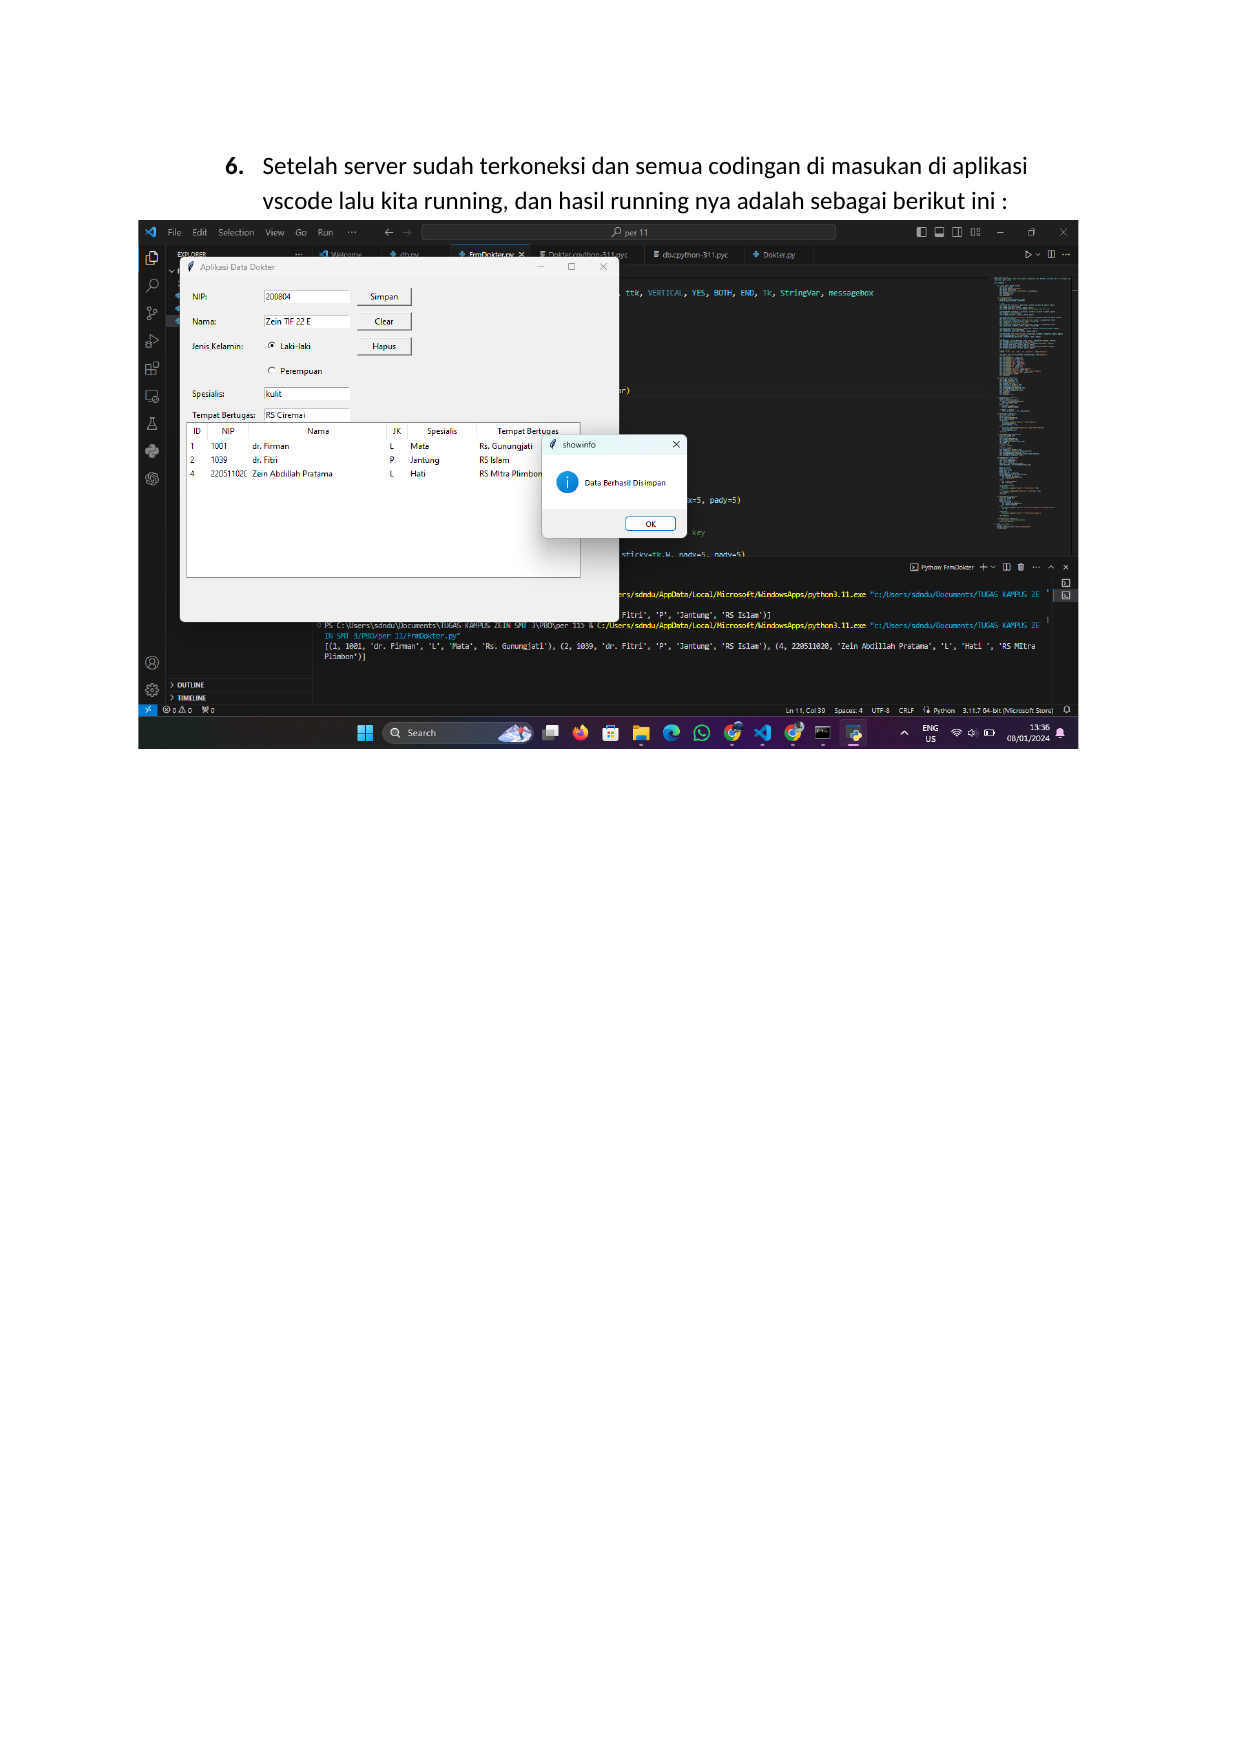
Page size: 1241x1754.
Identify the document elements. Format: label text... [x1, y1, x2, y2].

picture [138, 220, 1079, 749]
list Setelah server sudah terkoneksi dan semua codingan di masukan di aplikasi vscode lalu kita running, dan hasil running nya adalah sebagai berikut ini : [225, 150, 1090, 216]
